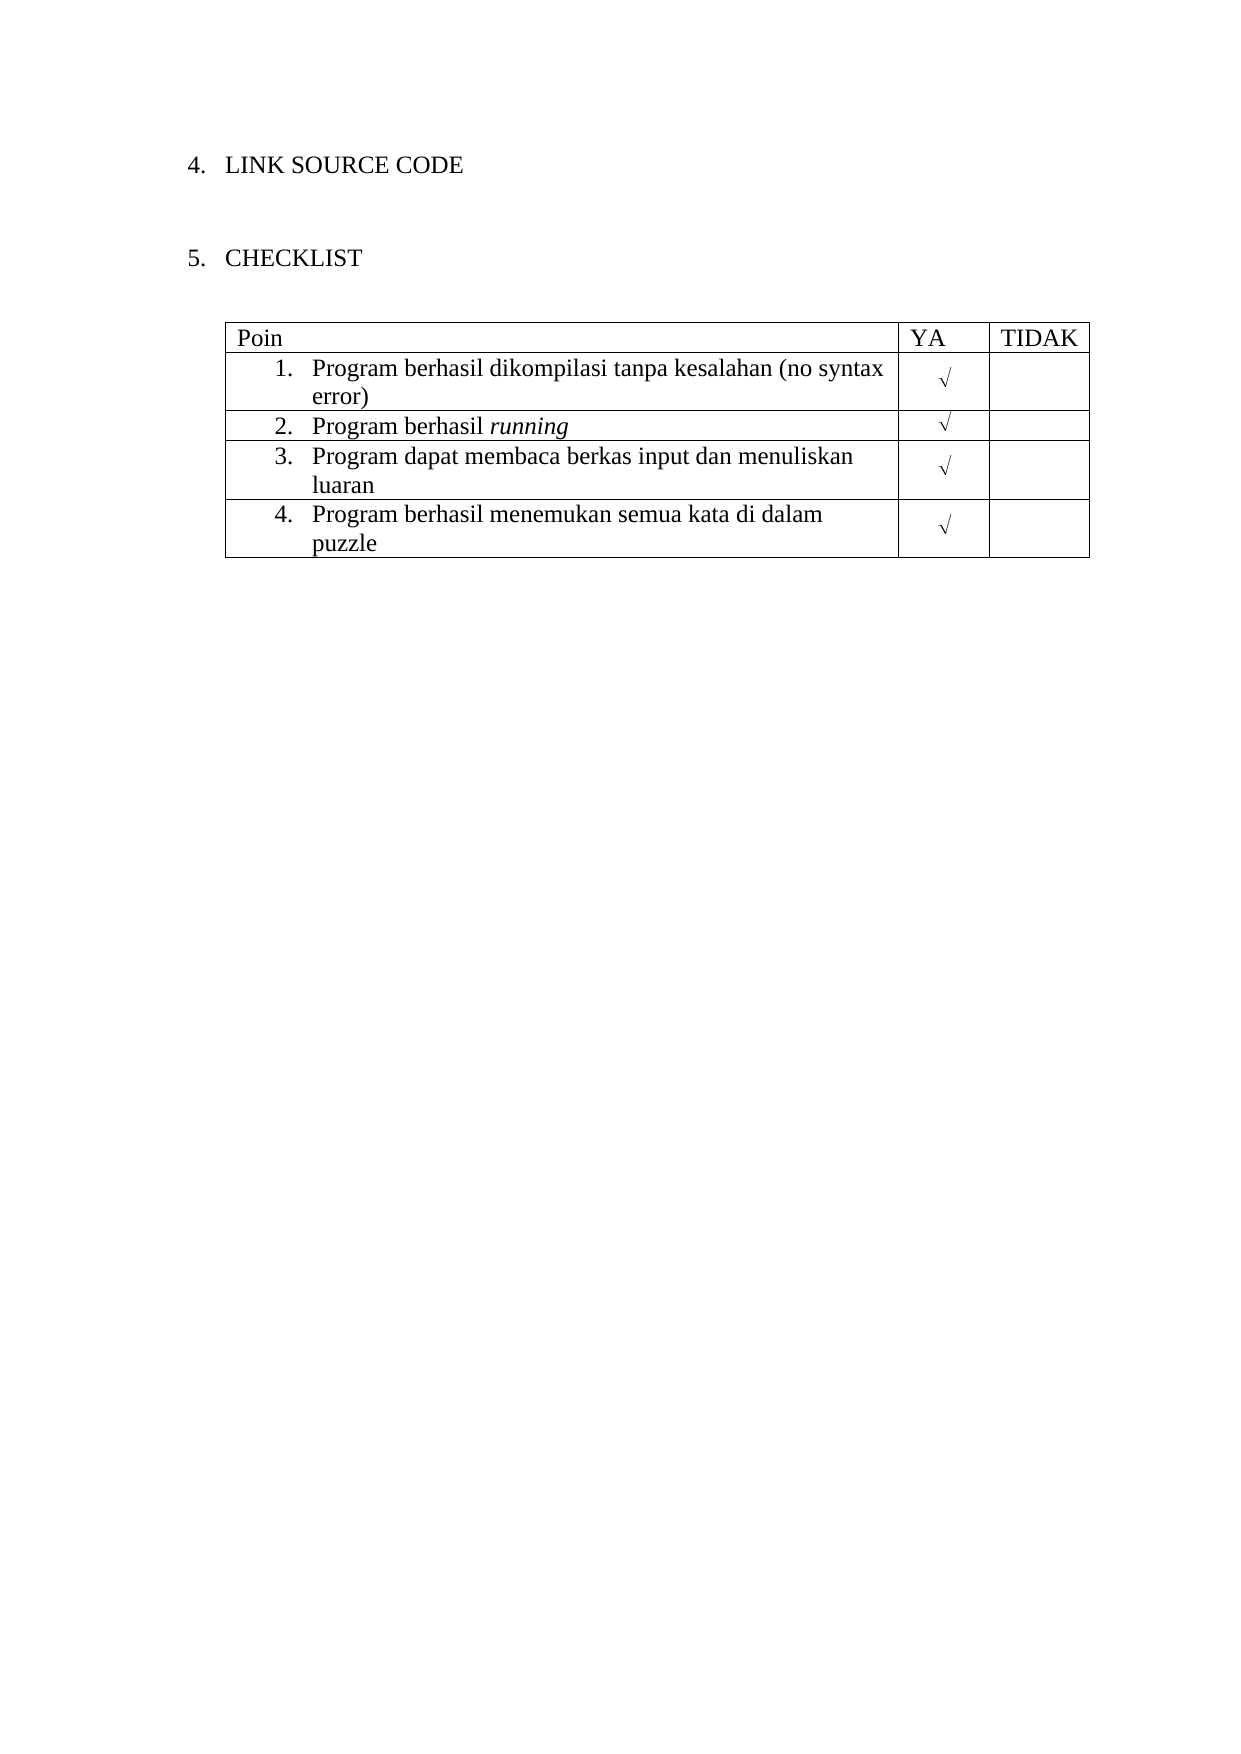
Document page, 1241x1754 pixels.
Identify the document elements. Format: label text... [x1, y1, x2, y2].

list CHECKLIST [187, 243, 1090, 272]
list LINK SOURCE CODE [187, 150, 1090, 179]
table_cell [899, 411, 989, 440]
table_cell [990, 353, 1089, 410]
table_cell Program berhasil running [226, 411, 898, 440]
table_header TIDAK [990, 323, 1089, 352]
table_cell Program berhasil dikompilasi tanpa kesalahan (no syntax error) [226, 353, 898, 410]
table_header YA [899, 323, 989, 352]
table_header Poin [226, 323, 898, 352]
table_cell [899, 441, 989, 498]
table_cell [990, 411, 1089, 440]
table_cell [990, 500, 1089, 557]
table_cell [899, 500, 989, 557]
table_cell [990, 441, 1089, 498]
table_cell [899, 353, 989, 410]
table_cell Program berhasil menemukan semua kata di dalam puzzle [226, 500, 898, 557]
table_cell Program dapat membaca berkas input dan menuliskan luaran [226, 441, 898, 498]
